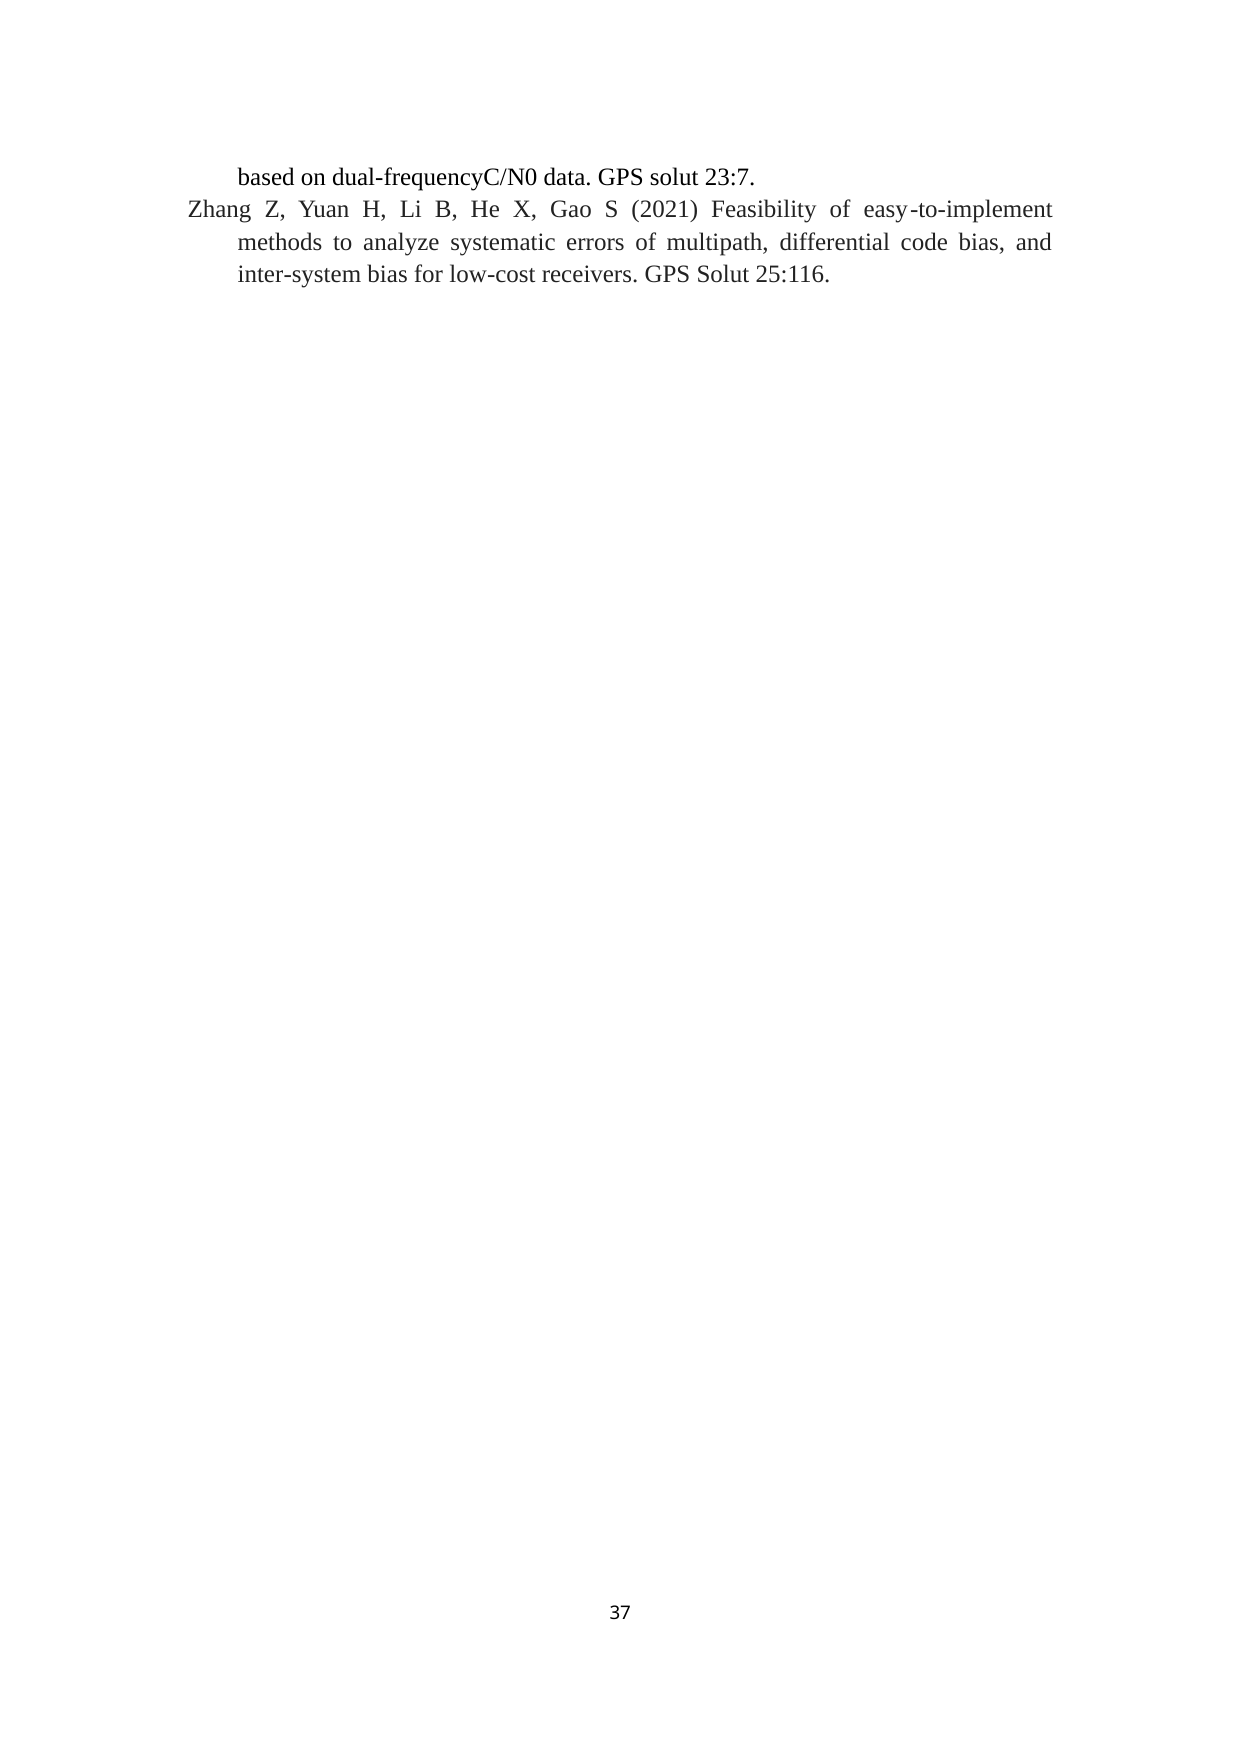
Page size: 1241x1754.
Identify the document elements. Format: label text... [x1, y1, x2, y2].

text Zhang Z, Yuan H, Li B, He X, Gao S (2021) Feasibility of easy‑to‑implement methods to analyze systematic errors of multipath, differential code bias, and inter‑system bias for low‑cost receivers. GPS Solut 25:116. [187, 192, 1053, 290]
text Zhang Z, Li B, Gao Y, Shen Y (2019) Real-time carrier phase multipath detection based on dual-frequencyC/N0 data. GPS solut 23:7. [187, 160, 1053, 192]
